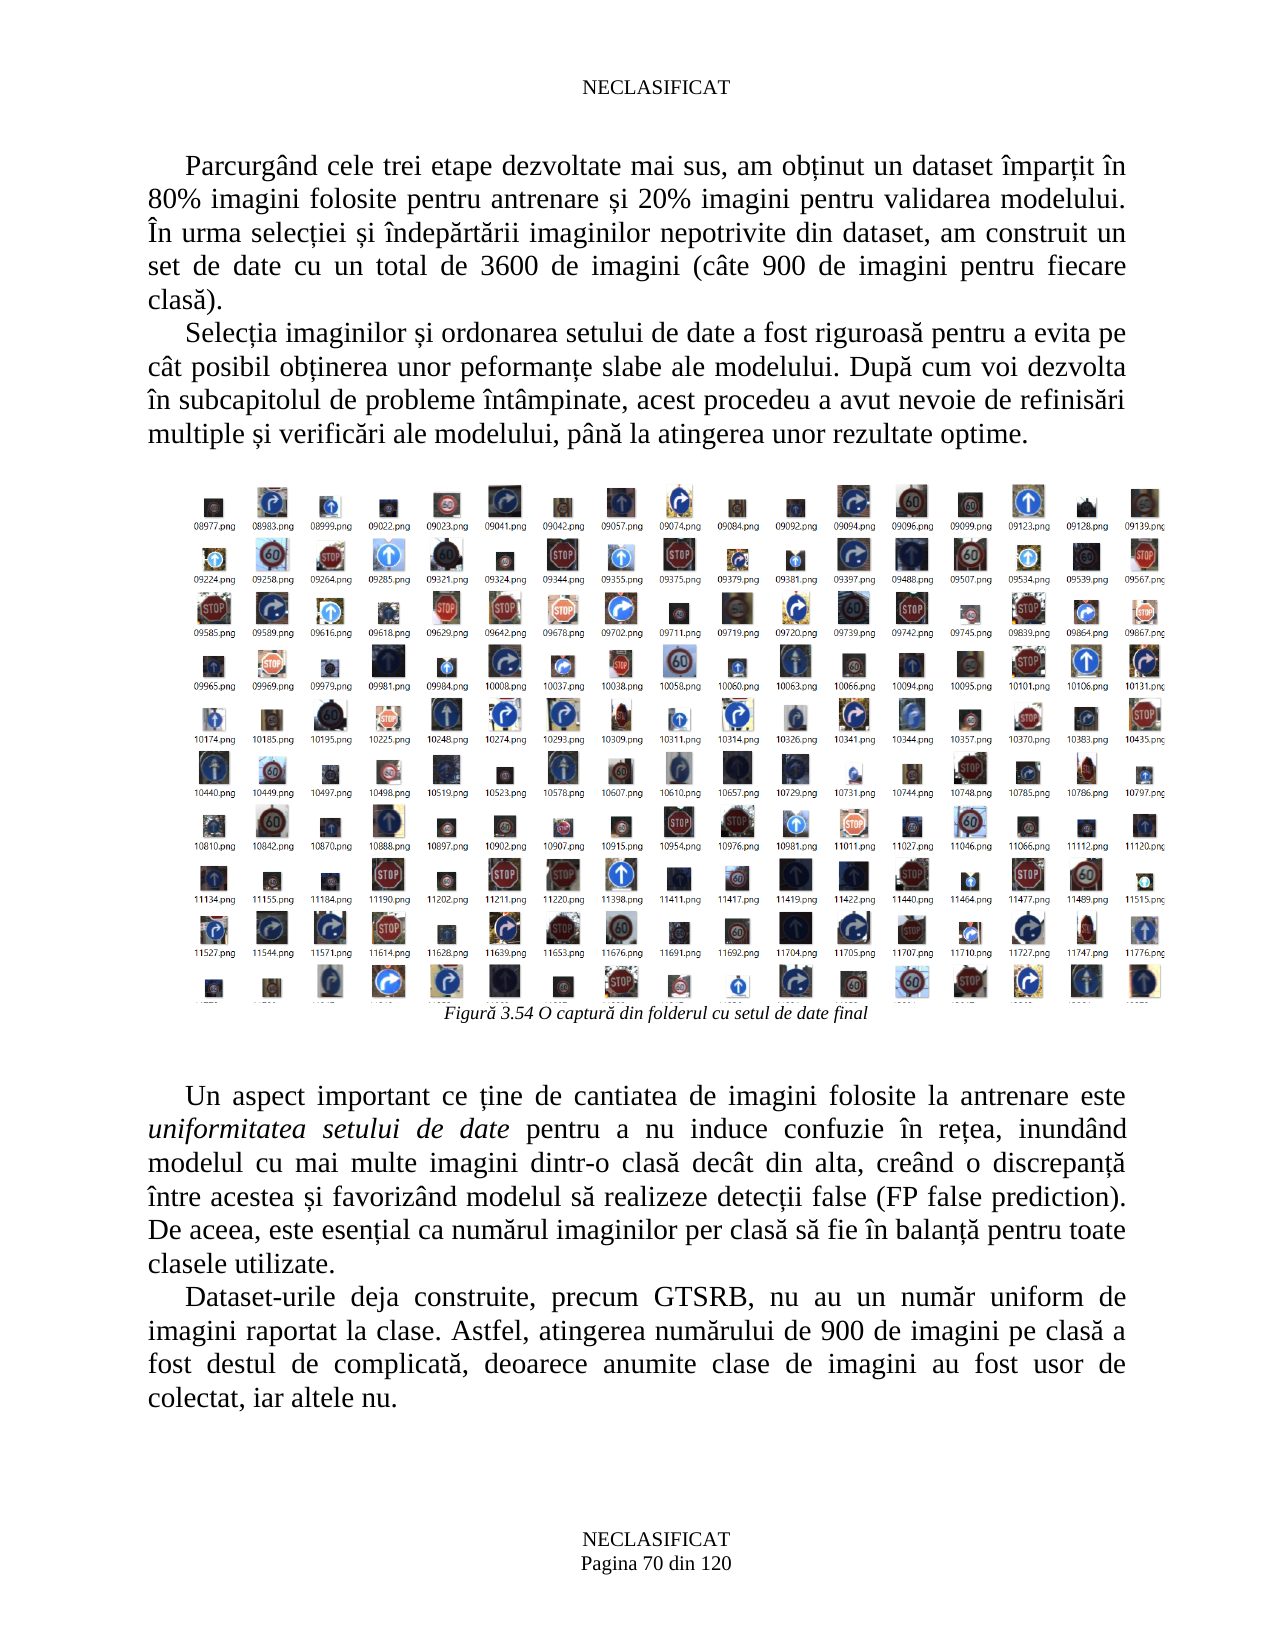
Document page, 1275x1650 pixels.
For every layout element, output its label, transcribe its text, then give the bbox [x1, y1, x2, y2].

picture [184, 483, 1165, 1003]
text Dataset-urile deja construite, precum GTSRB, nu au un număr uniform de imagini raportat la clase. Astfel, atingerea numărului de 900 de imagini pe clasă a fost destul de complicată, deoarece anumite clase de imagini au fost usor de colectat, iar altele nu. [148, 1279, 1127, 1413]
text Selecția imaginilor și ordonarea setului de date a fost riguroasă pentru a evita pe cât posibil obținerea unor peformanțe slabe ale modelului. După cum voi dezvolta în subcapitolul de probleme întâmpinate, acest procedeu a avut nevoie de refinisări multiple și verificări ale modelului, până la atingerea unor rezultate optime. [148, 315, 1127, 449]
text Un aspect important ce ține de cantiatea de imagini folosite la antrenare este uniformitatea setului de date pentru a nu induce confuzie în rețea, inundând modelul cu mai multe imagini dintr-o clasă decât din alta, creând o discrepanță între acestea și favorizând modelul să realizeze detecții false (FP false prediction). De aceea, este esențial ca numărul imaginilor per clasă să fie în balanță pentru toate clasele utilizate. [148, 1078, 1127, 1279]
text Parcurgând cele trei etape dezvoltate mai sus, am obținut un dataset împarțit în 80% imagini folosite pentru antrenare și 20% imagini pentru validarea modelului. În urma selecției și îndepărtării imaginilor nepotrivite din dataset, am construit un set de date cu un total de 3600 de imagini (câte 900 de imagini pentru fiecare clasă). [148, 148, 1127, 315]
